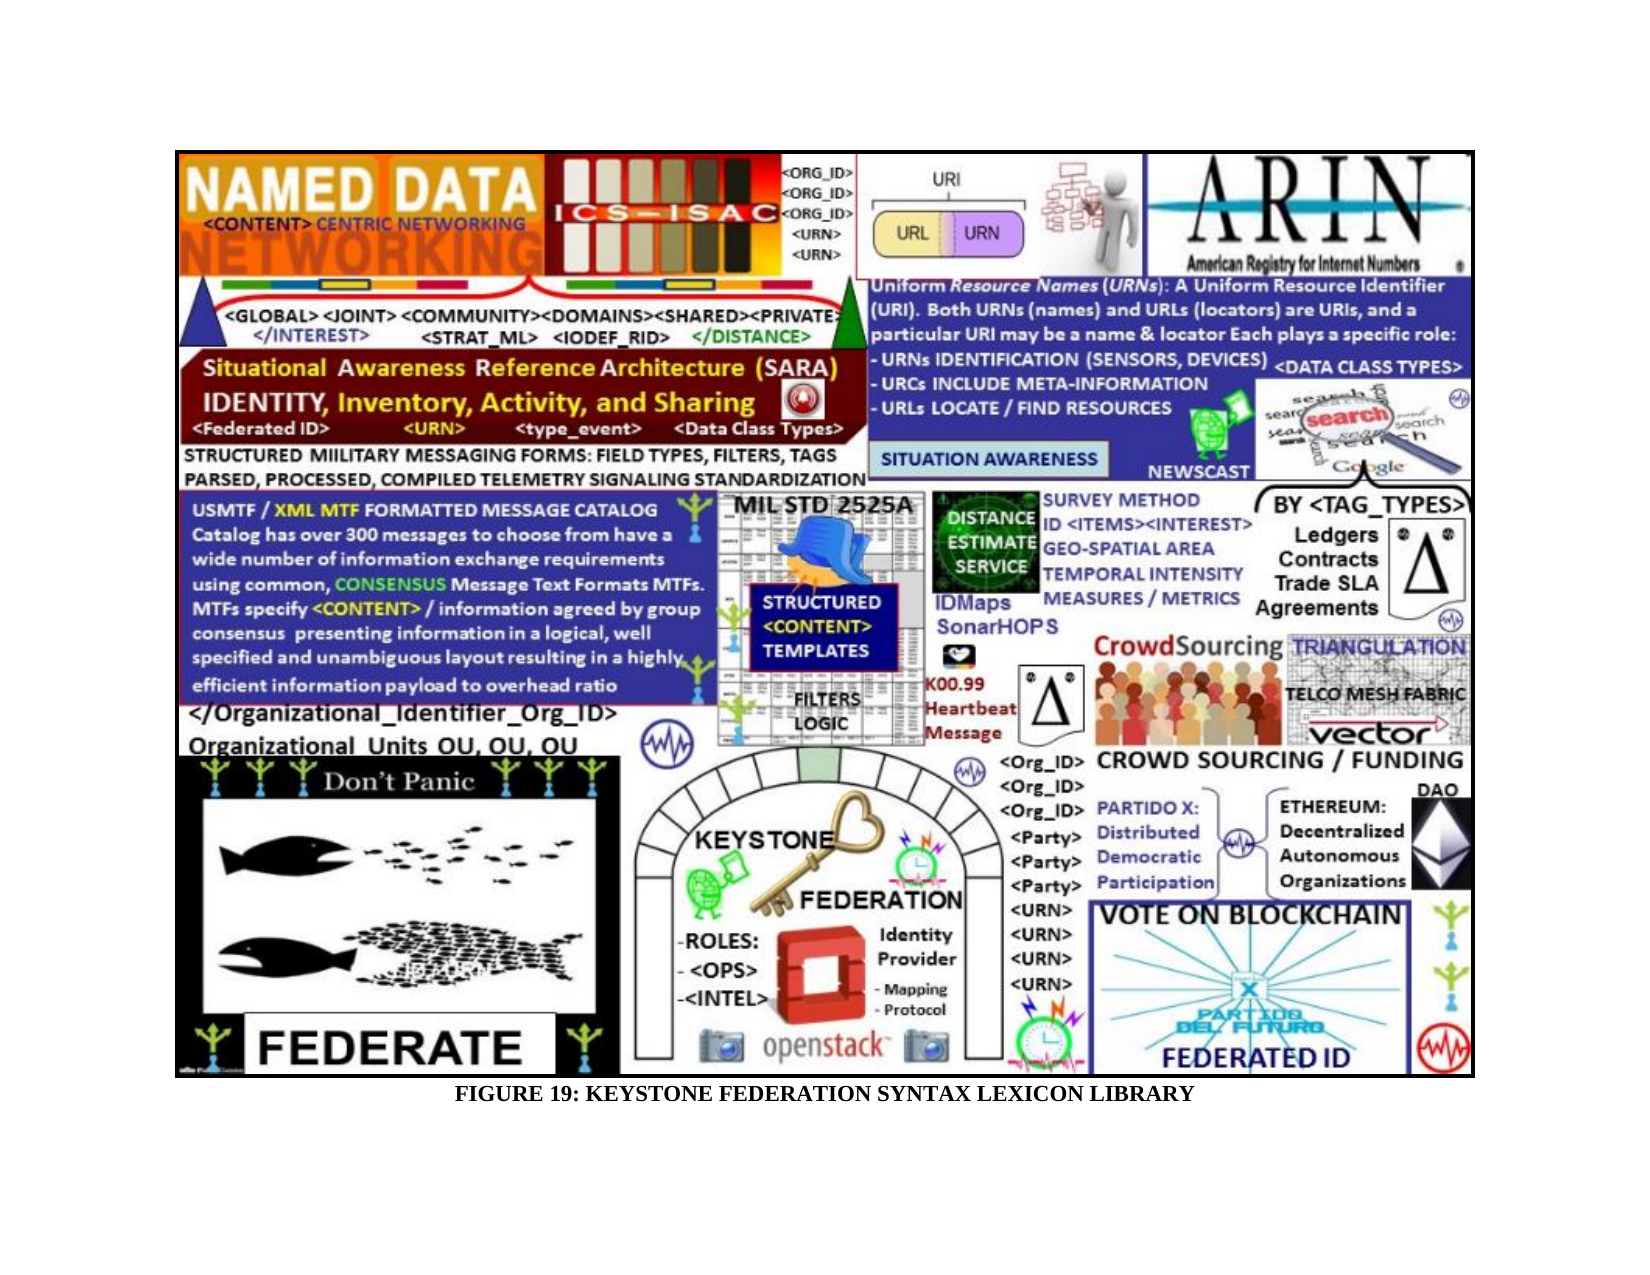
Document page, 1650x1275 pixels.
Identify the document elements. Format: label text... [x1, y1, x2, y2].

text FIGURE 19: KEYSTONE FEDERATION SYNTAX LEXICON LIBRARY [37, 1080, 1612, 1107]
picture [179, 154, 1471, 1074]
